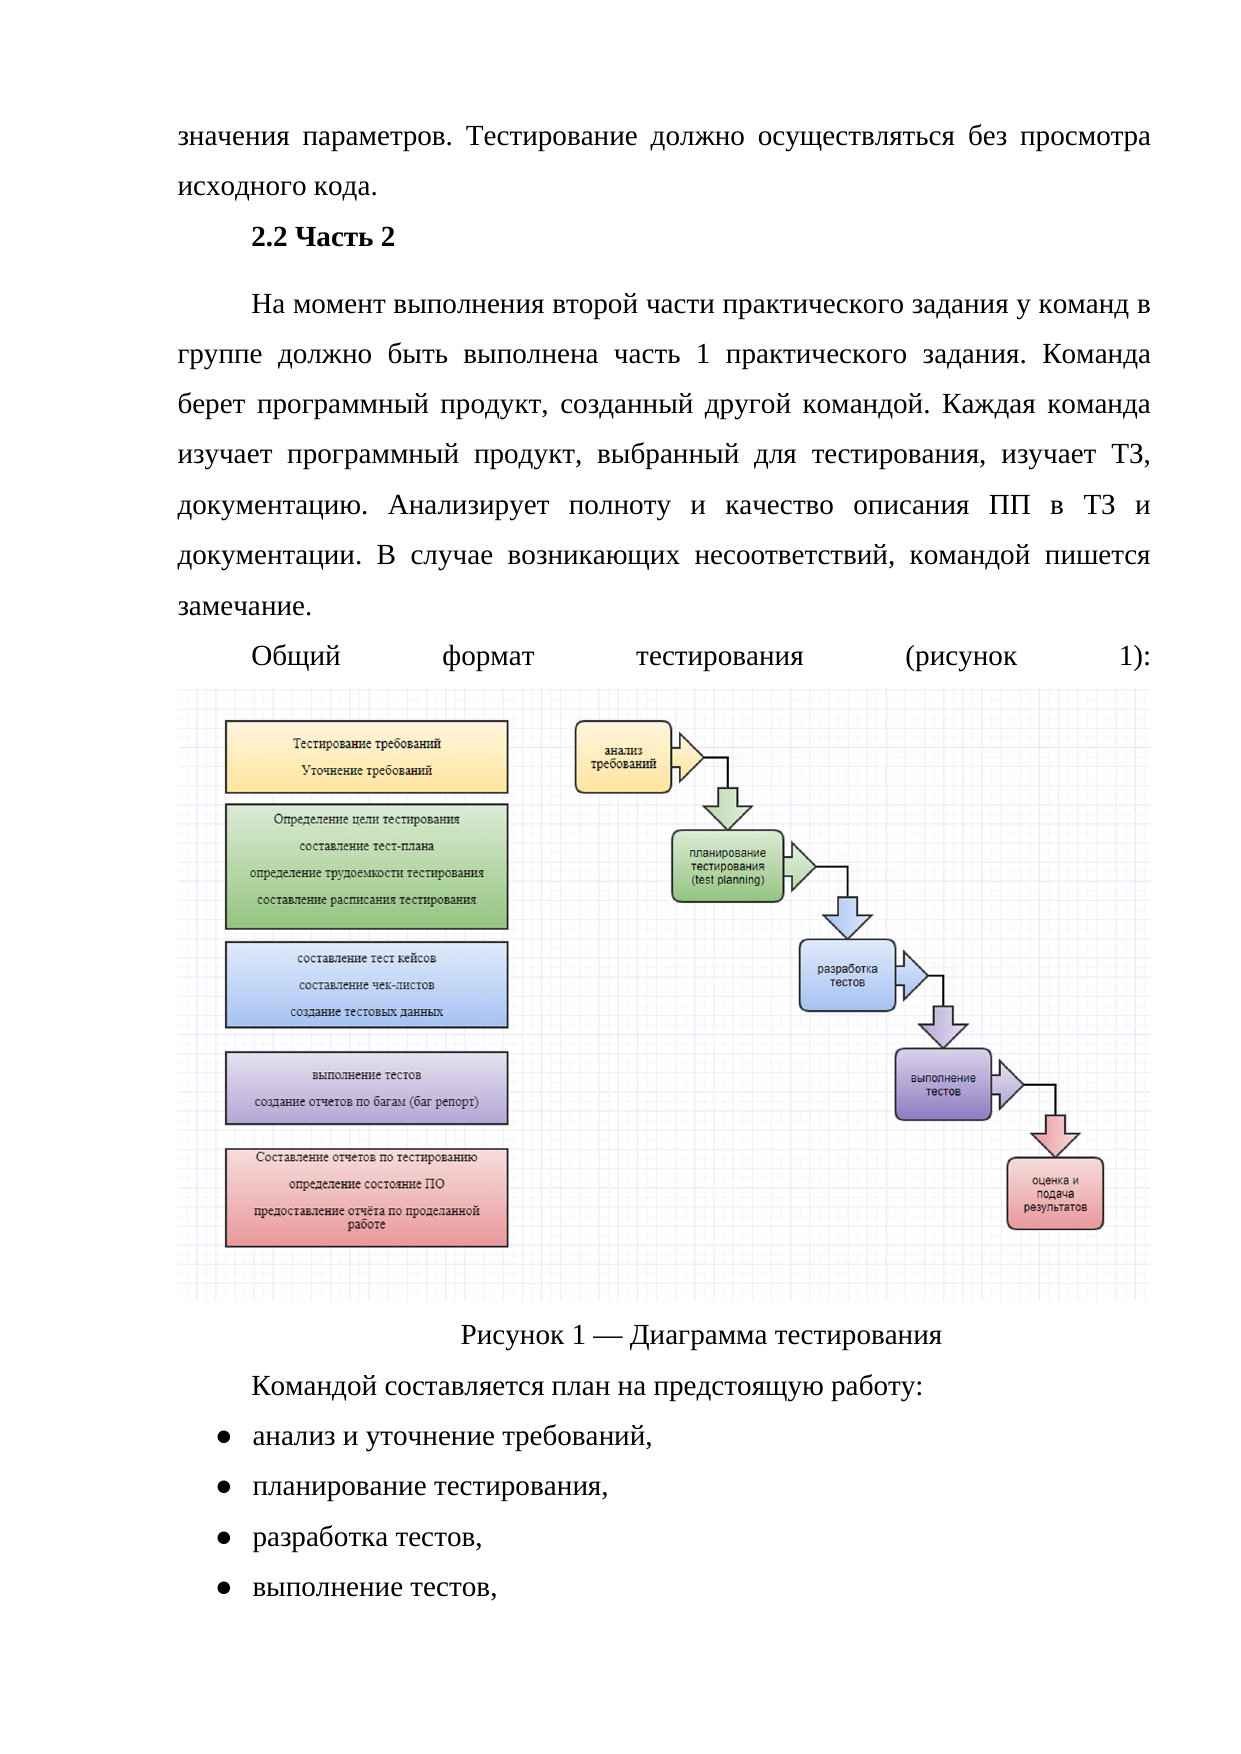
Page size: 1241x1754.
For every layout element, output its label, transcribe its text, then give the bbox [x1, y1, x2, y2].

list разработка тестов, [215, 1519, 1152, 1552]
text Рисунок 1 ‒– Диаграмма тестирования [177, 1317, 1152, 1351]
text Командой составляется план на предстоящую работу: [177, 1368, 1152, 1401]
text На момент выполнения второй части практического задания у команд в группе должно быть выполнена часть 1 практического задания. Команда берет программный продукт, созданный другой командой. Каждая команда изучает программный продукт, выбранный для тестирования, изучает ТЗ, документацию. Анализирует полноту и качество описания ПП в ТЗ и документации. В случае возникающих несоответствий, командой пишется замечание. [177, 286, 1152, 621]
list анализ и уточнение требований, [215, 1418, 1152, 1452]
subtitle Часть 2 [251, 219, 1152, 252]
text Общий формат тестирования (рисунок 1): [177, 638, 1152, 688]
list планирование тестирования, [215, 1468, 1152, 1502]
picture [177, 688, 1152, 1301]
list выполнение тестов, [215, 1569, 1152, 1603]
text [177, 118, 1152, 202]
